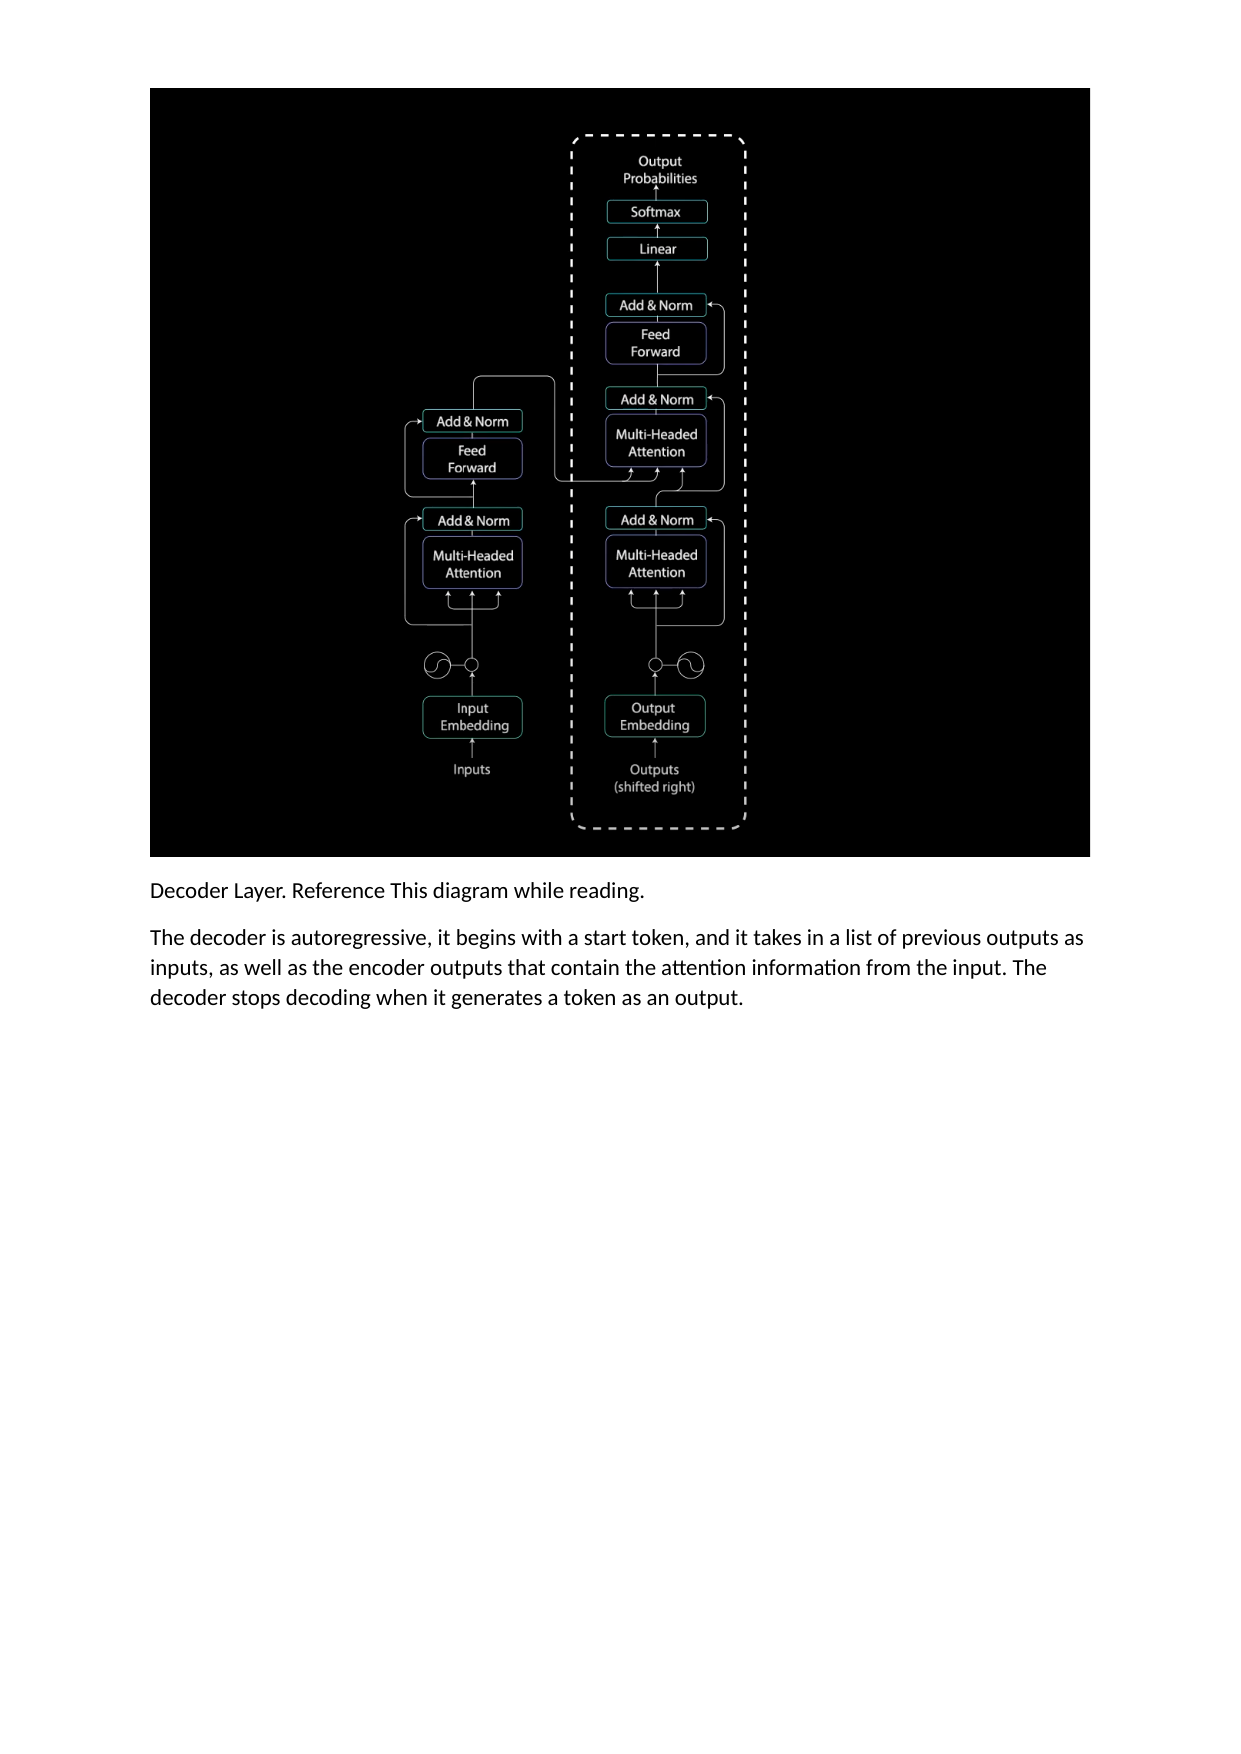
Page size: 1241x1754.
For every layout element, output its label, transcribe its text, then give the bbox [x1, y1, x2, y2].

text The decoder is autoregressive, it begins with a start token, and it takes in a list of previous outputs as inputs, as well as the encoder outputs that contain the attention information from the input. The decoder stops decoding when it generates a token as an output. [150, 923, 1090, 1011]
picture [150, 88, 1091, 857]
text Decoder Layer. Reference This diagram while reading. [150, 876, 1090, 904]
